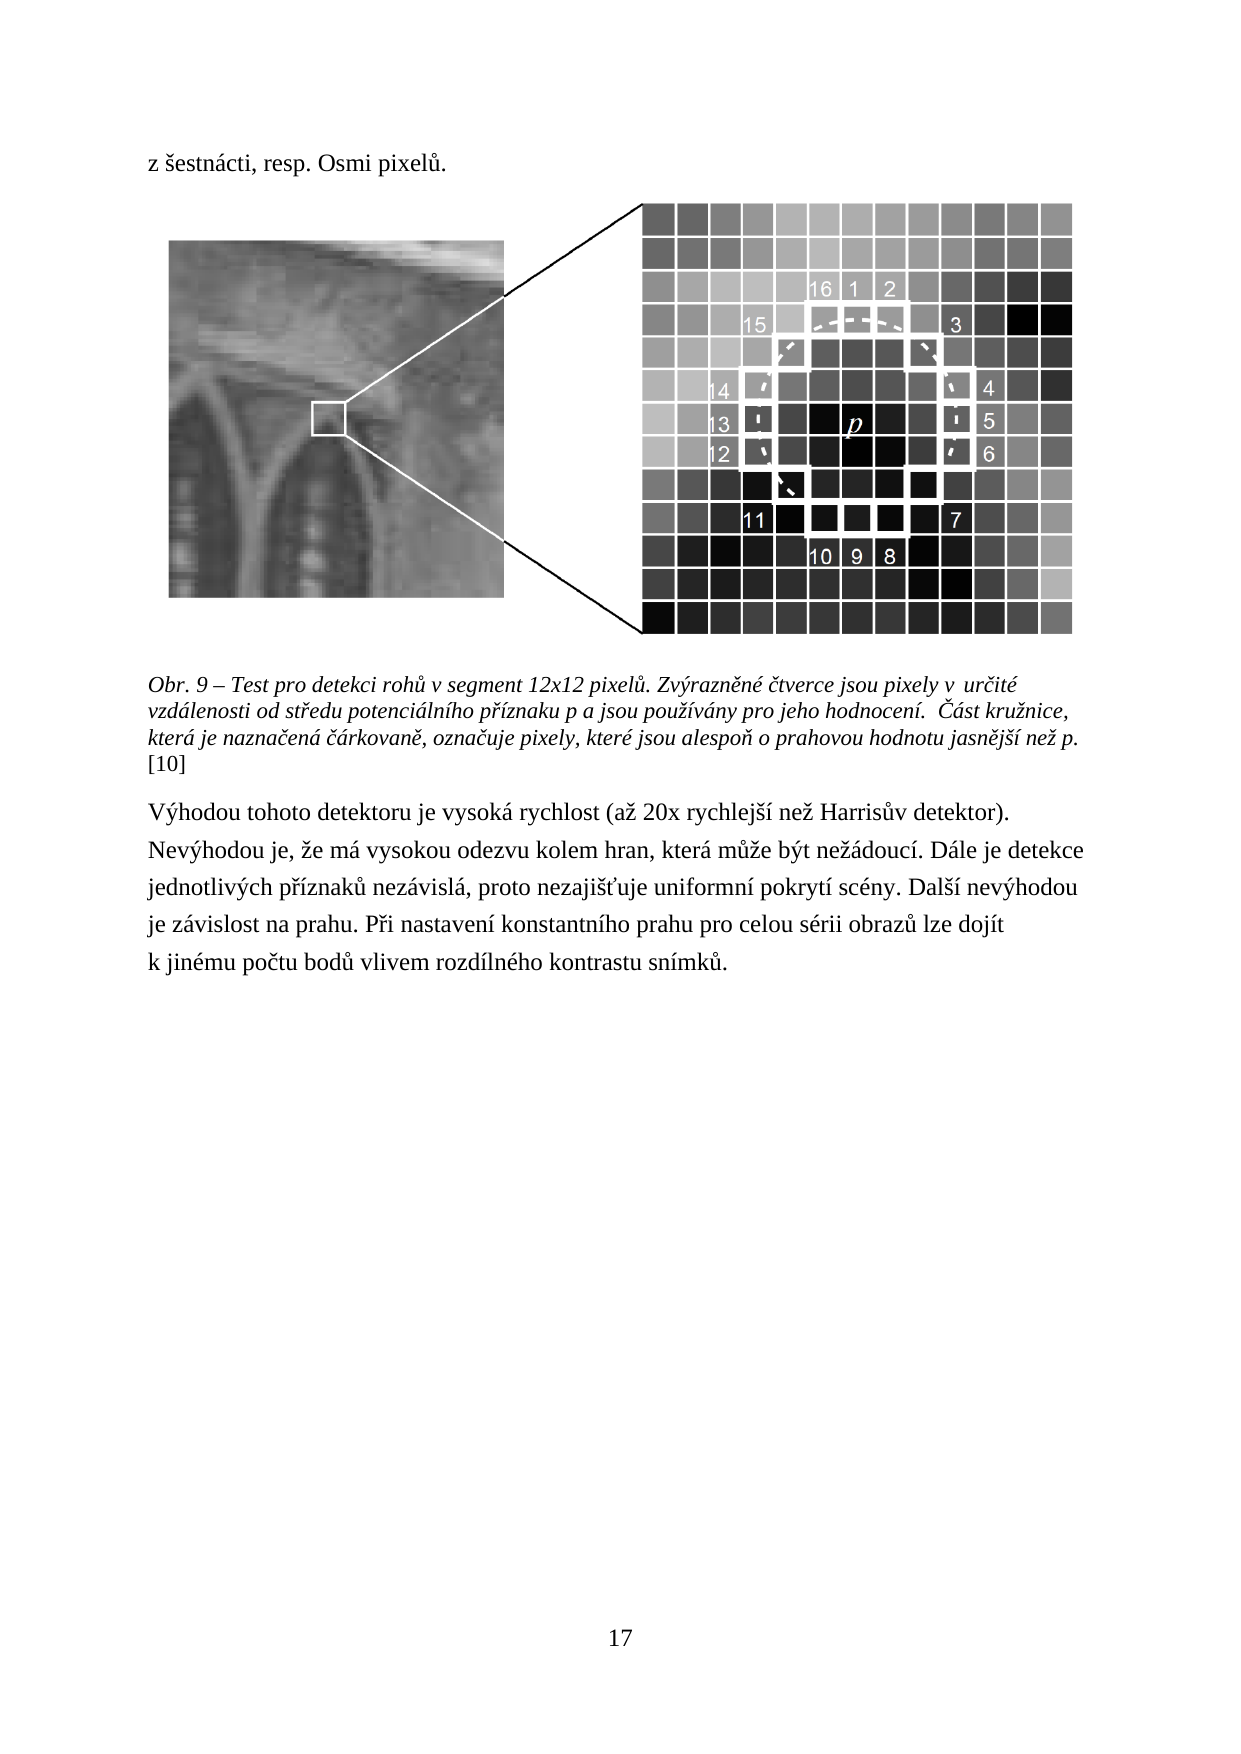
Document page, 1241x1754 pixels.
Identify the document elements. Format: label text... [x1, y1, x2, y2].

picture [147, 185, 1093, 646]
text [148, 148, 1093, 185]
text Výhodou tohoto detektoru je vysoká rychlost (až 20x rychlejší než Harrisův detektor). Nevýhodou je, že má vysokou odezvu kolem hran, která může být nežádoucí. Dále je detekce jednotlivých příznaků nezávislá, proto nezajišťuje uniformní pokrytí scény. Další nevýhodou je závislost na prahu. Při nastavení konstantního prahu pro celou sérii obrazů lze dojít k jinému počtu bodů vlivem rozdílného kontrastu snímků. [148, 797, 1093, 975]
